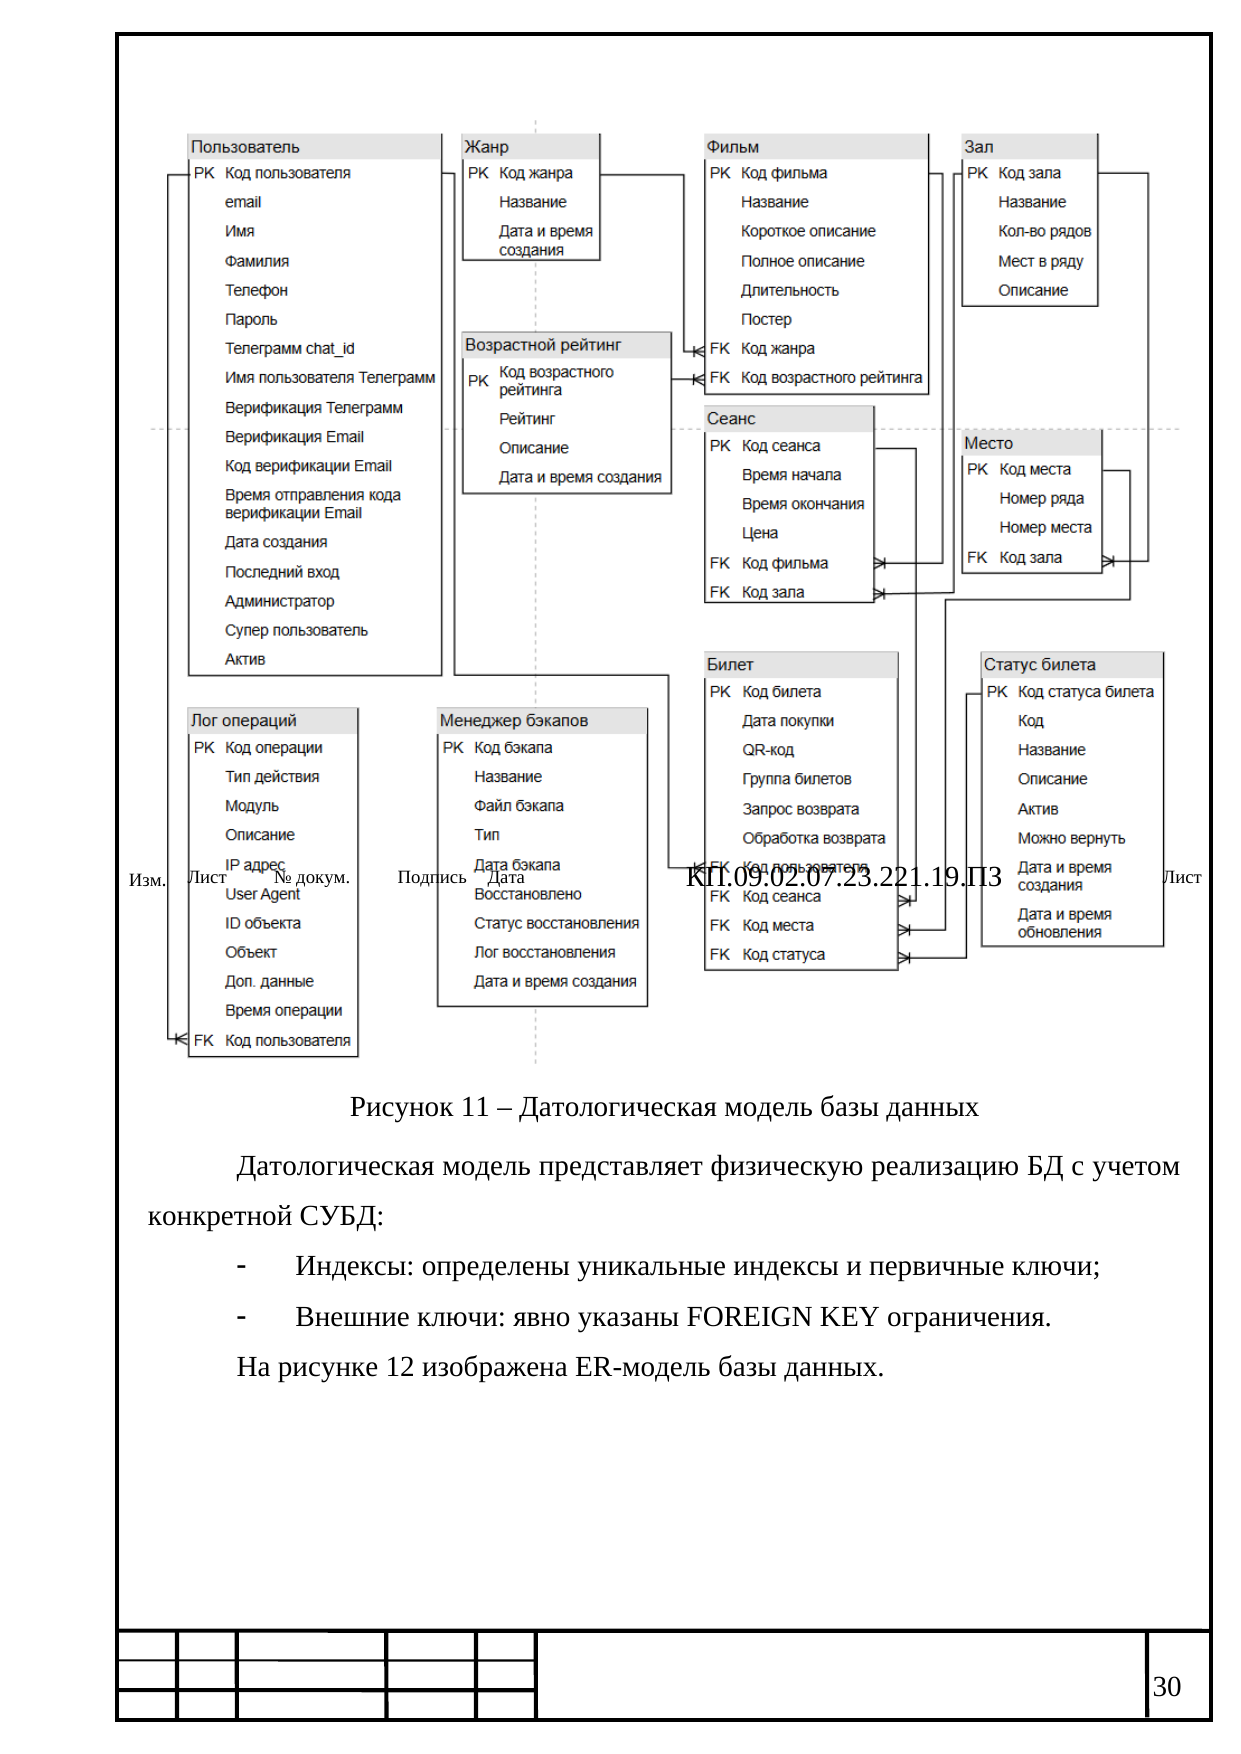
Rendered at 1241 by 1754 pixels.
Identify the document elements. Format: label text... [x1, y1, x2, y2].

list На рисунке 12 изображена ER-модель базы данных. [236, 1349, 1181, 1383]
text Датологическая модель представляет физическую реализацию БД с учетом конкретной СУБД: [148, 1148, 1181, 1232]
picture [147, 118, 1182, 1065]
list Индексы: определены уникальные индексы и первичные ключи; [148, 1248, 1181, 1282]
text Рисунок 11 – Датологическая модель базы данных [148, 1089, 1181, 1123]
list Внешние ключи: явно указаны FOREIGN KEY ограничения. [148, 1299, 1181, 1333]
